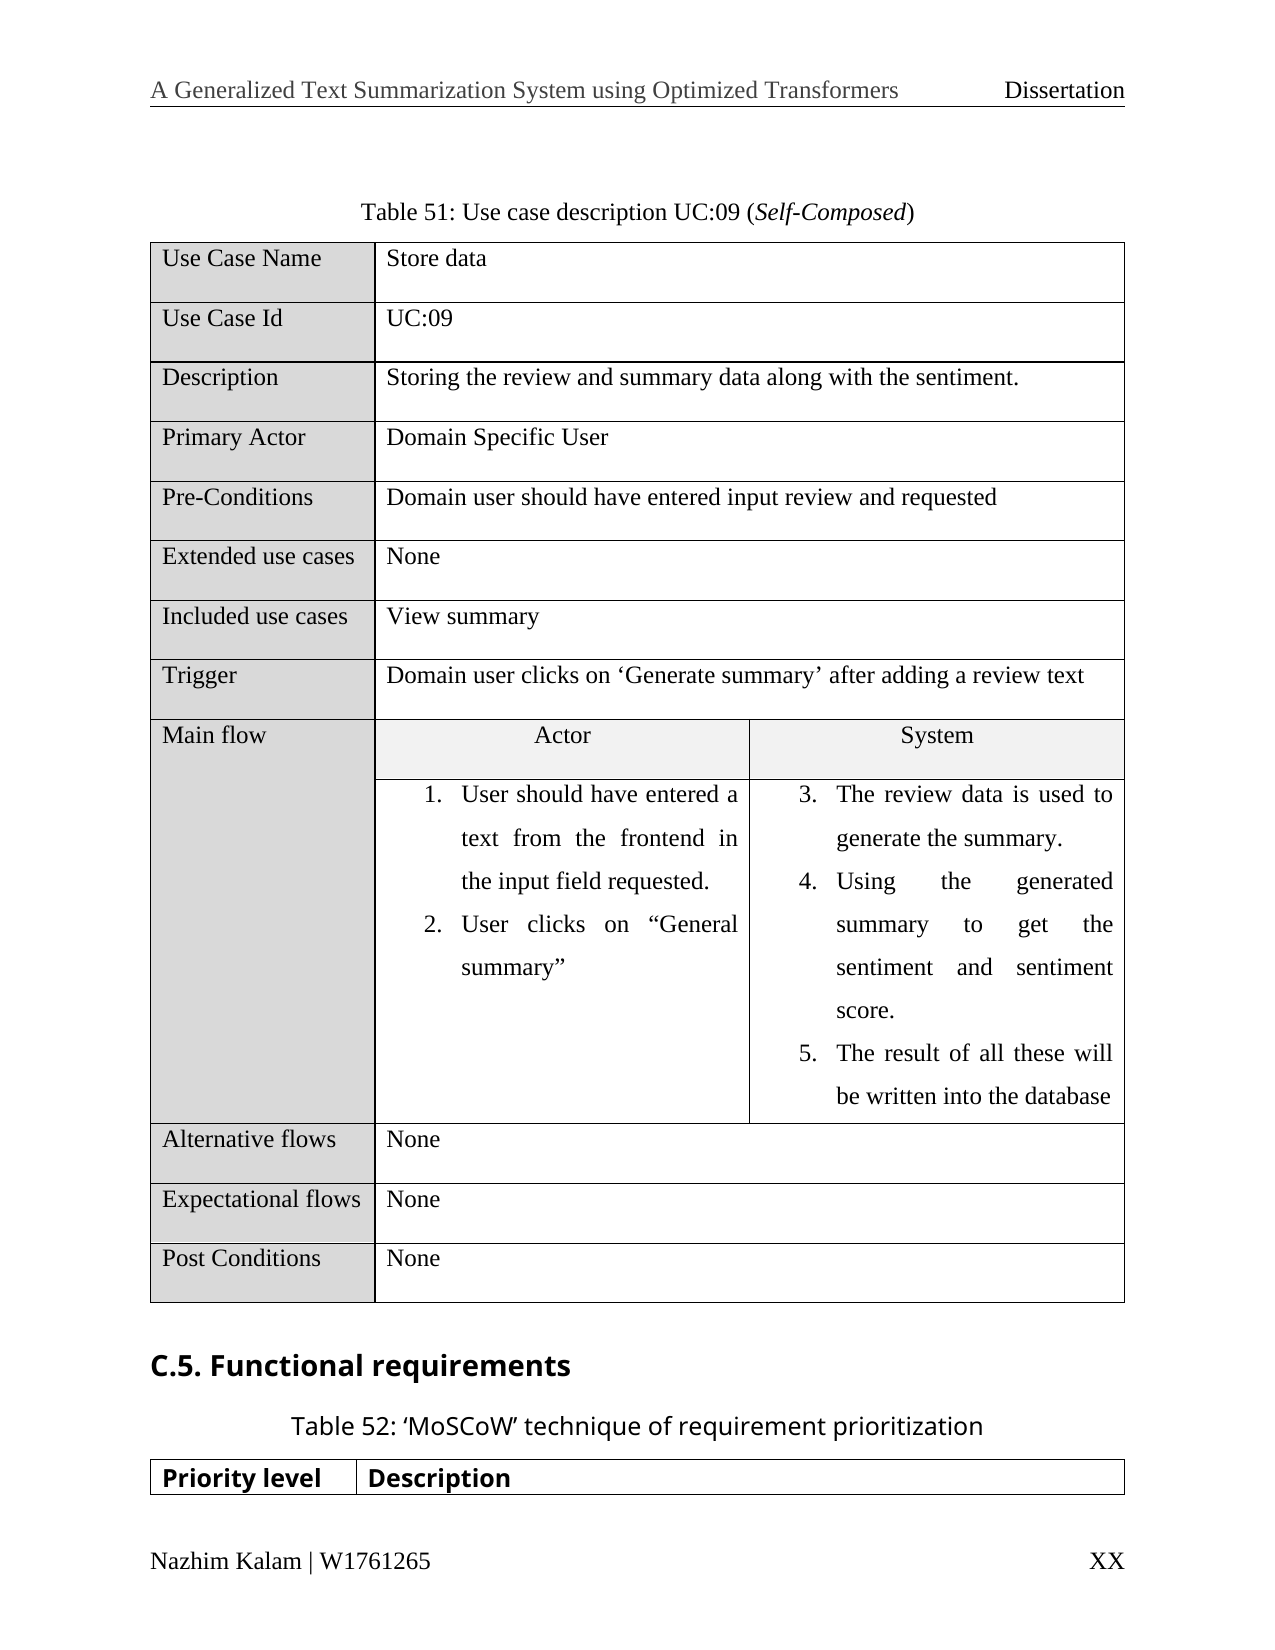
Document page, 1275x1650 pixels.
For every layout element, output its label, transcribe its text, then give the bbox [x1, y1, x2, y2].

subtitle C.5. Functional requirements [150, 1345, 1125, 1384]
table_cell None [376, 1124, 1124, 1183]
table_header Description [357, 1460, 1124, 1494]
table_cell None [376, 1184, 1124, 1242]
table_header Priority level [151, 1460, 356, 1494]
table_cell View summary [376, 601, 1124, 659]
table_cell Domain Specific User [376, 422, 1124, 481]
table_cell Trigger [151, 660, 374, 719]
table_cell The review data is used to generate the summary. Using the generated summary to get the sentiment and sentiment score. The result of all these will be written into the database [750, 780, 1124, 1123]
table_cell Main flow [151, 720, 374, 1123]
table_cell UC:09 [376, 303, 1124, 361]
table_header Store data [376, 243, 1124, 302]
table_cell Included use cases [151, 601, 374, 659]
table_cell Extended use cases [151, 541, 374, 600]
table_cell User should have entered a text from the frontend in the input field requested. User clicks on “General summary” [376, 780, 749, 1123]
table_cell Post Conditions [151, 1244, 374, 1302]
table_header Use Case Name [151, 243, 374, 302]
table_cell None [376, 541, 1124, 600]
table_cell System [750, 720, 1124, 778]
table_cell Primary Actor [151, 422, 374, 481]
table_cell Domain user clicks on ‘Generate summary’ after adding a review text [376, 660, 1124, 719]
table_cell None [376, 1244, 1124, 1302]
table_cell Description [151, 363, 374, 421]
table_cell Pre-Conditions [151, 482, 374, 540]
table_cell Actor [376, 720, 749, 778]
table_cell Use Case Id [151, 303, 374, 361]
table_cell Alternative flows [151, 1124, 374, 1183]
table_cell Domain user should have entered input review and requested [376, 482, 1124, 540]
table_cell Expectational flows [151, 1184, 374, 1242]
table_cell Storing the review and summary data along with the sentiment. [376, 363, 1124, 421]
